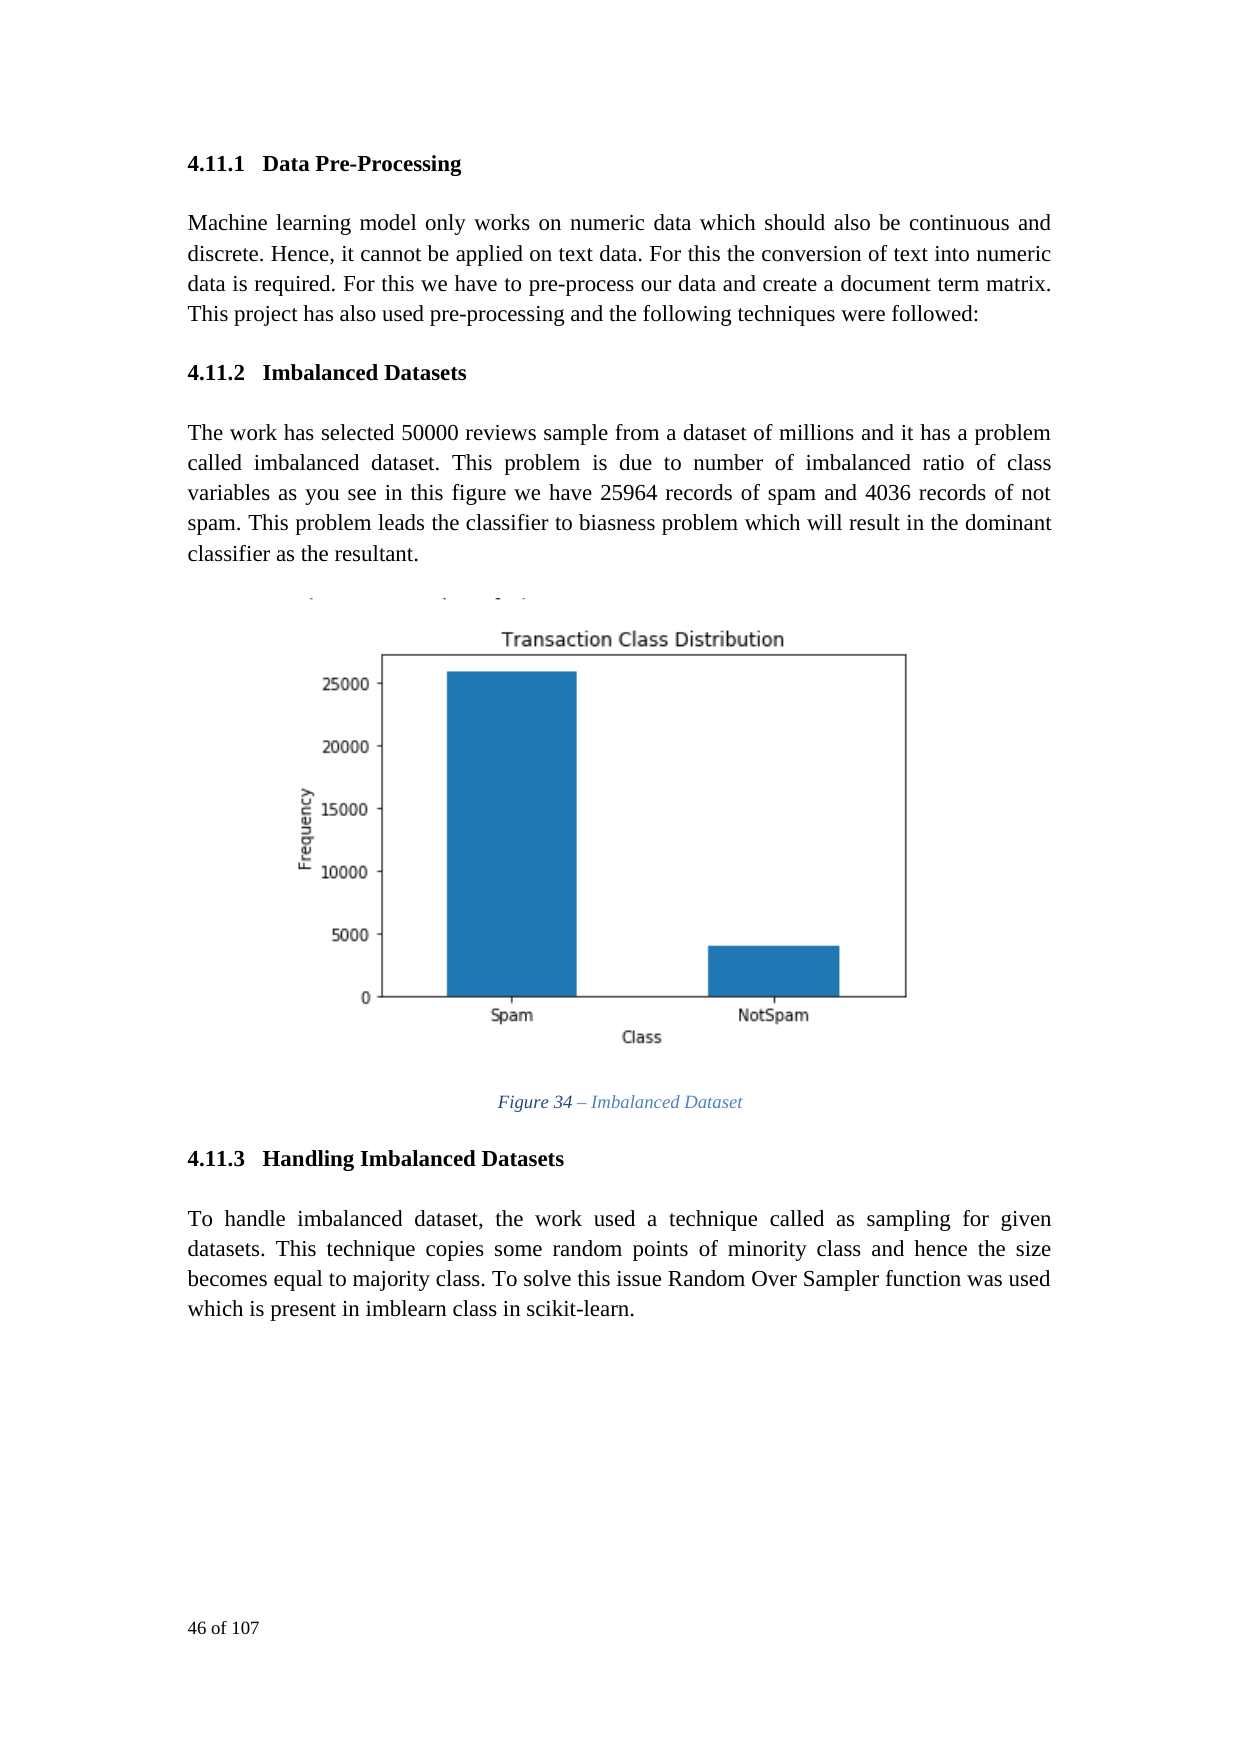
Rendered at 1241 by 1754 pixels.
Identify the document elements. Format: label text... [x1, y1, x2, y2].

subtitle Data Pre-Processing [187, 150, 1053, 176]
picture [269, 598, 971, 1059]
text Figure 34 – Imbalanced Dataset [187, 1091, 1053, 1113]
text To handle imbalanced dataset, the work used a technique called as sampling for given datasets. This technique copies some random points of minority class and hence the size becomes equal to majority class. To solve this issue Random Over Sampler function was used which is present in imblearn class in scikit-learn. [187, 1205, 1053, 1322]
subtitle Handling Imbalanced Datasets [187, 1145, 1053, 1172]
text Machine learning model only works on numeric data which should also be continuous and discrete. Hence, it cannot be applied on text data. For this the conversion of text into numeric data is required. For this we have to pre-process our data and create a document term matrix. This project has also used pre-processing and the following techniques were followed: [187, 209, 1053, 326]
text The work has selected 50000 reviews sample from a dataset of millions and it has a problem called imbalanced dataset. This problem is due to number of imbalanced ratio of class variables as you see in this figure we have 25964 records of spam and 4036 records of not spam. This problem leads the classifier to biasness problem which will result in the dominant classifier as the resultant. [187, 419, 1053, 566]
subtitle Imbalanced Datasets [187, 359, 1053, 386]
